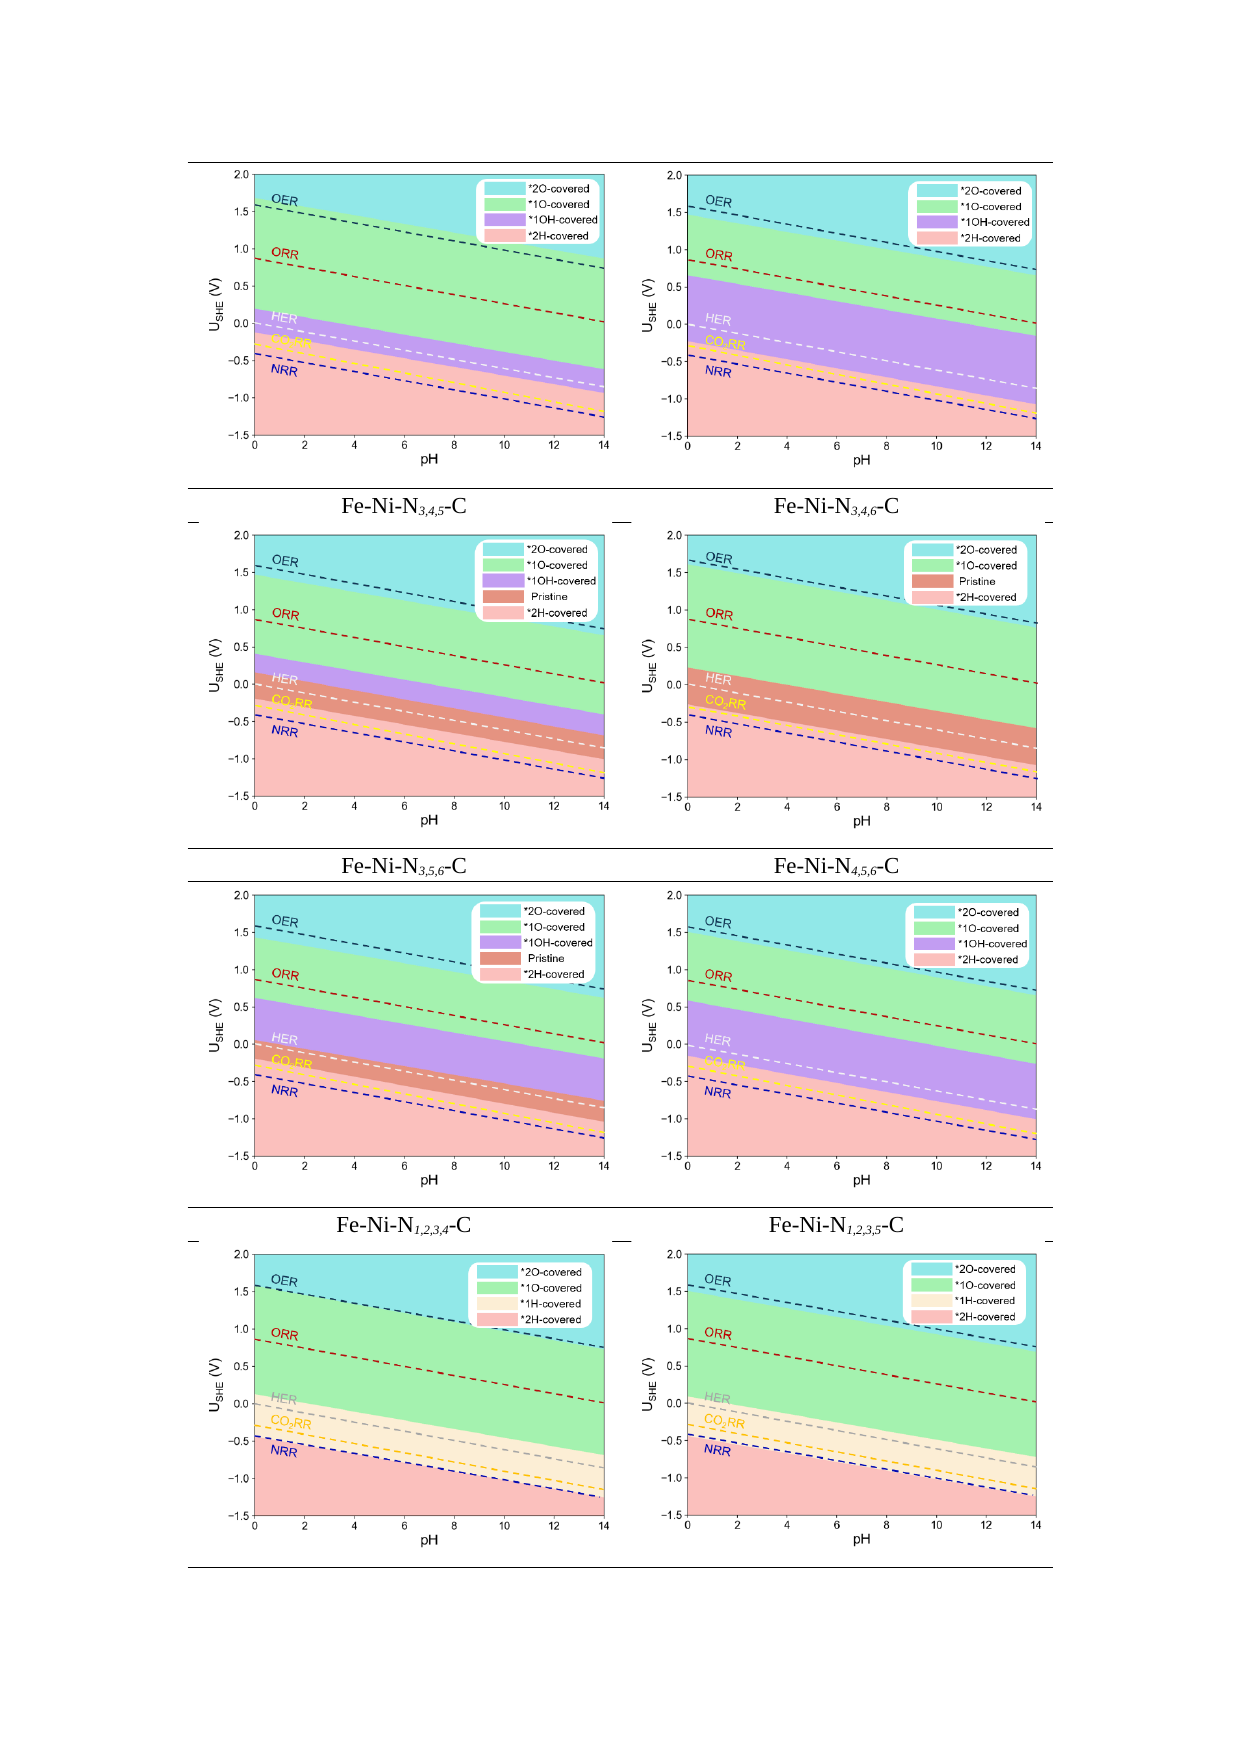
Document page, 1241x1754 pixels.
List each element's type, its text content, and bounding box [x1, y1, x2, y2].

table_cell [620, 163, 1053, 488]
table_cell [620, 523, 1053, 848]
picture [631, 882, 1045, 1193]
table_cell Fe-Ni-N3,4,5-C [188, 489, 620, 522]
table_cell [188, 1242, 620, 1567]
picture [198, 522, 613, 833]
picture [631, 522, 1045, 834]
table_cell [188, 163, 620, 488]
picture [198, 1241, 613, 1553]
table_cell [188, 882, 620, 1207]
table_cell Fe-Ni-N1,2,3,5-C [620, 1208, 1053, 1241]
table_cell [188, 523, 620, 848]
table_cell [620, 882, 1053, 1207]
table_cell [620, 1242, 1053, 1567]
table_cell Fe-Ni-N3,4,6-C [620, 489, 1053, 522]
table_cell Fe-Ni-N3,5,6-C [188, 849, 620, 881]
picture [198, 882, 613, 1193]
picture [198, 163, 613, 472]
picture [631, 163, 1045, 473]
table_cell Fe-Ni-N1,2,3,4-C [188, 1208, 620, 1241]
picture [631, 1241, 1045, 1552]
table_cell Fe-Ni-N4,5,6-C [620, 849, 1053, 881]
